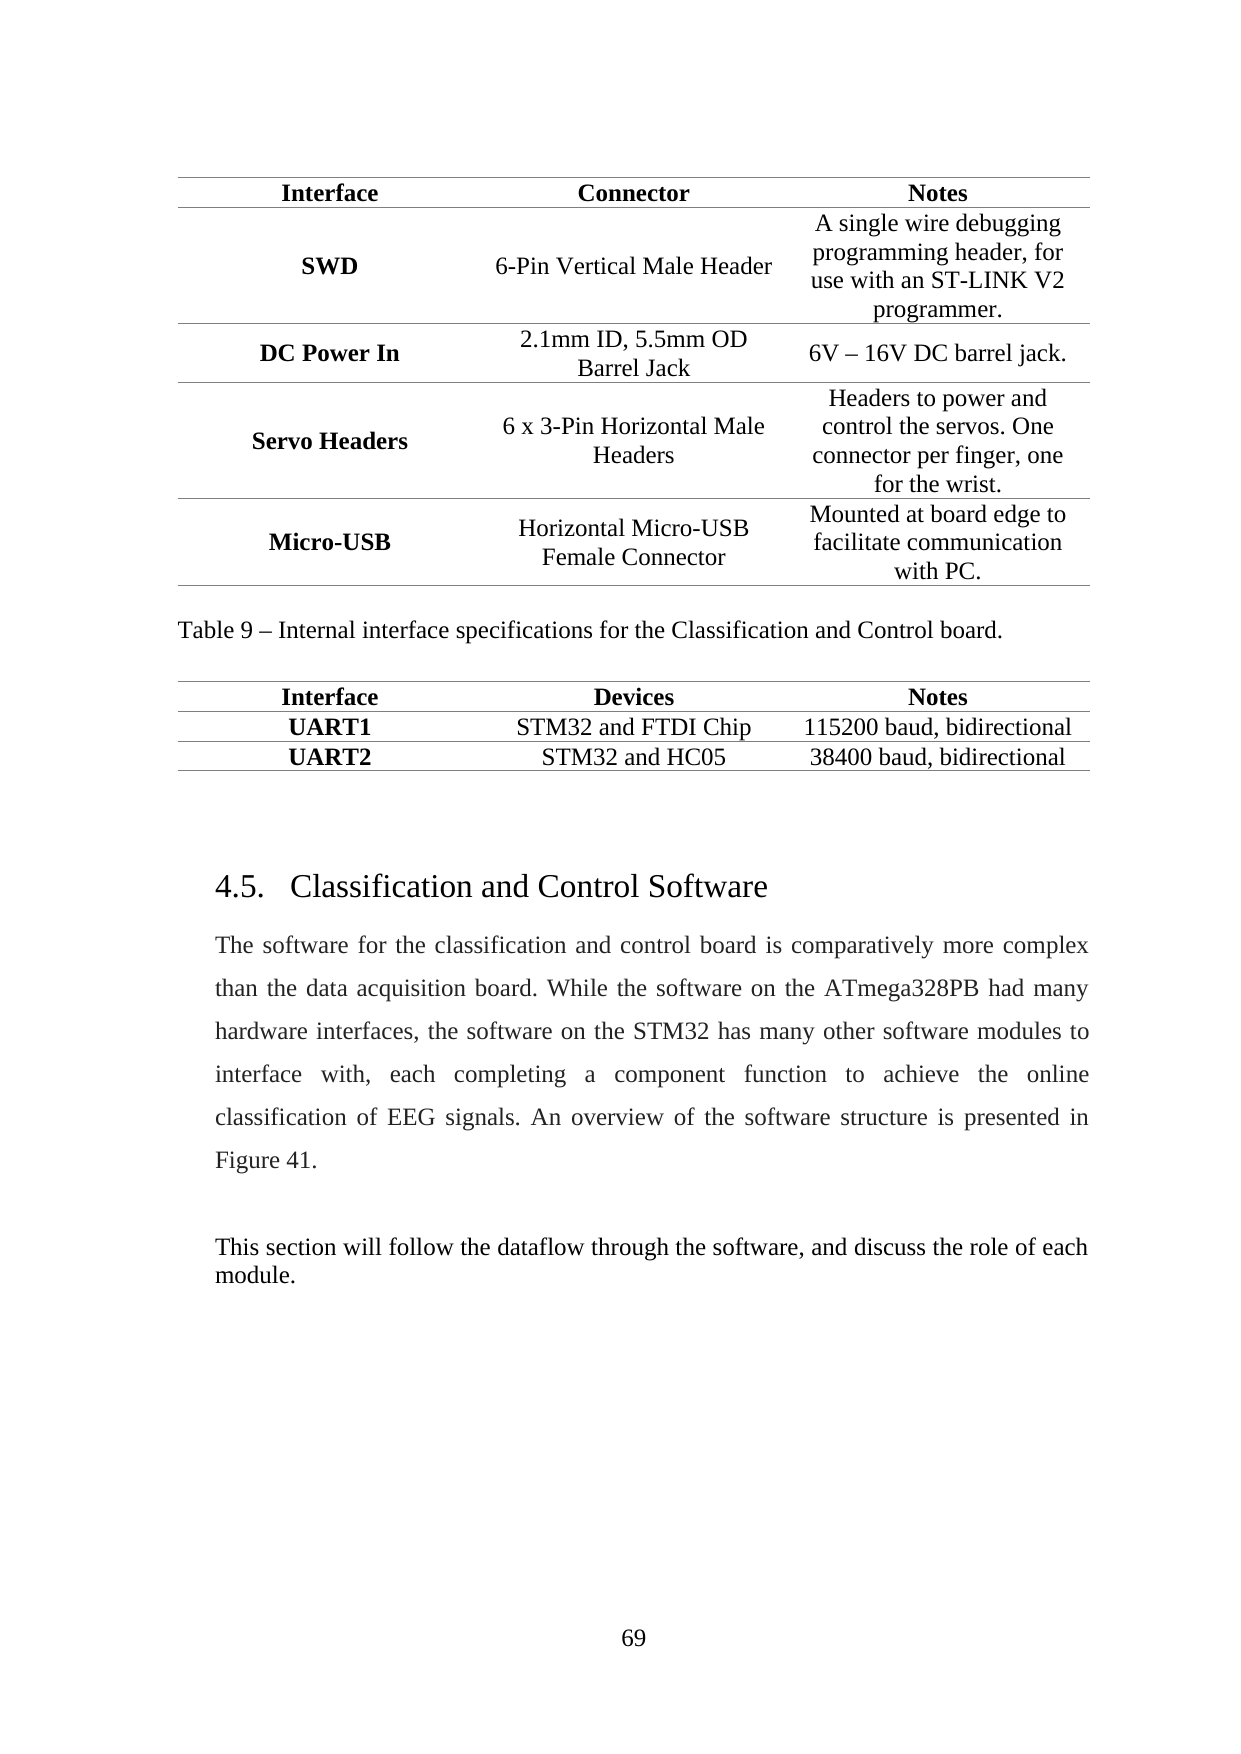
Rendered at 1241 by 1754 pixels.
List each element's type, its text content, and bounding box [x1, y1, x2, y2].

table_cell Micro-USB [178, 499, 482, 585]
subtitle Classification and Control Software [215, 866, 1090, 905]
table_header Connector [482, 178, 786, 207]
table_cell 6 x 3-Pin Horizontal Male Headers [482, 383, 786, 498]
table_header Interface [178, 682, 482, 711]
table_header Interface [178, 178, 482, 207]
table_cell A single wire debugging programming header, for use with an ST-LINK V2 programmer. [786, 208, 1090, 323]
table_header Notes [786, 178, 1090, 207]
table_cell STM32 and HC05 [482, 742, 786, 770]
table_cell 6V – 16V DC barrel jack. [786, 324, 1090, 382]
table_header Devices [482, 682, 786, 711]
text This section will follow the dataflow through the software, and discuss the role of each module. [215, 1232, 1090, 1289]
table_cell DC Power In [178, 324, 482, 382]
table_cell Horizontal Micro-USB Female Connector [482, 499, 786, 585]
table_cell STM32 and FTDI Chip [482, 712, 786, 741]
table_cell 38400 baud, bidirectional [786, 742, 1090, 770]
text The software for the classification and control board is comparatively more complex than the data acquisition board. While the software on the ATmega328PB had many hardware interfaces, the software on the STM32 has many other software modules to interface with, each completing a component function to achieve the online classification of EEG signals. An overview of the software structure is presented in Figure 41. [215, 930, 1090, 1174]
table_cell Mounted at board edge to facilitate communication with PC. [786, 499, 1090, 585]
table_cell UART2 [178, 742, 482, 770]
table_cell Headers to power and control the servos. One connector per finger, one for the wrist. [786, 383, 1090, 498]
table_cell 2.1mm ID, 5.5mm OD Barrel Jack [482, 324, 786, 382]
table_cell 115200 baud, bidirectional [786, 712, 1090, 741]
table_cell UART1 [178, 712, 482, 741]
table_cell SWD [178, 208, 482, 323]
table_header Notes [786, 682, 1090, 711]
table_cell 6-Pin Vertical Male Header [482, 208, 786, 323]
table_cell Servo Headers [178, 383, 482, 498]
